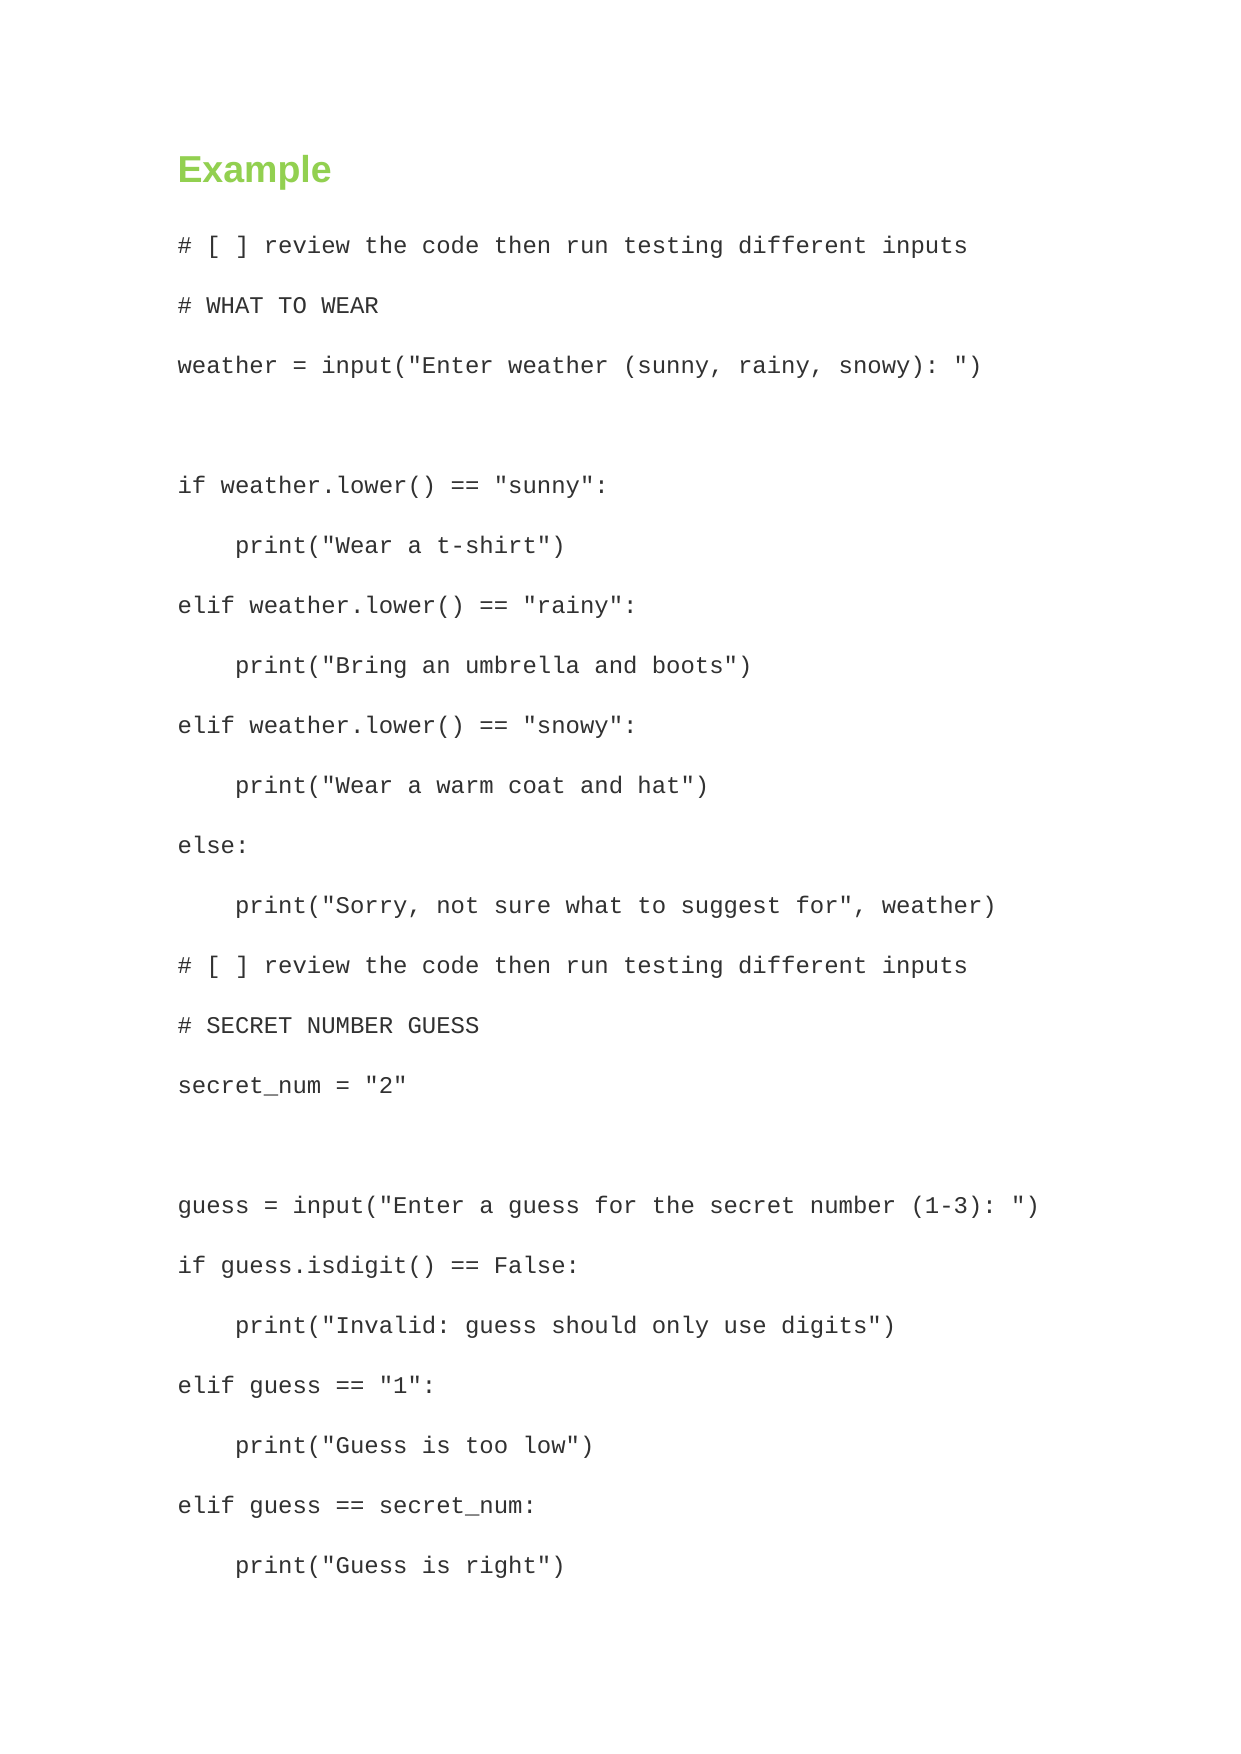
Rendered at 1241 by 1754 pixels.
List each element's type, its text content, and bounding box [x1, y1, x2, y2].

text if guess.isdigit() == False: [177, 1246, 1063, 1281]
text elif guess == "1": [177, 1366, 1063, 1401]
text print("Guess is right") [177, 1546, 1063, 1581]
text elif guess == secret_num: [177, 1486, 1063, 1521]
text if weather.lower() == "sunny": [177, 466, 1063, 501]
text weather = input("Enter weather (sunny, rainy, snowy): ") [177, 346, 1063, 381]
text guess = input("Enter a guess for the secret number (1-3): ") [177, 1186, 1063, 1221]
text # [ ] review the code then run testing different inputs [177, 226, 1063, 261]
text print("Guess is too low") [177, 1426, 1063, 1461]
subtitle Example [177, 148, 1063, 191]
text else: [177, 826, 1063, 861]
text # [ ] review the code then run testing different inputs [177, 946, 1063, 981]
text elif weather.lower() == "rainy": [177, 586, 1063, 621]
text # SECRET NUMBER GUESS [177, 1006, 1063, 1041]
text print("Wear a warm coat and hat") [177, 766, 1063, 801]
text # WHAT TO WEAR [177, 286, 1063, 321]
text secret_num = "2" [177, 1066, 1063, 1101]
text elif weather.lower() == "snowy": [177, 706, 1063, 741]
text print("Wear a t-shirt") [177, 526, 1063, 561]
text print("Invalid: guess should only use digits") [177, 1306, 1063, 1341]
text print("Sorry, not sure what to suggest for", weather) [177, 886, 1063, 921]
text print("Bring an umbrella and boots") [177, 646, 1063, 681]
